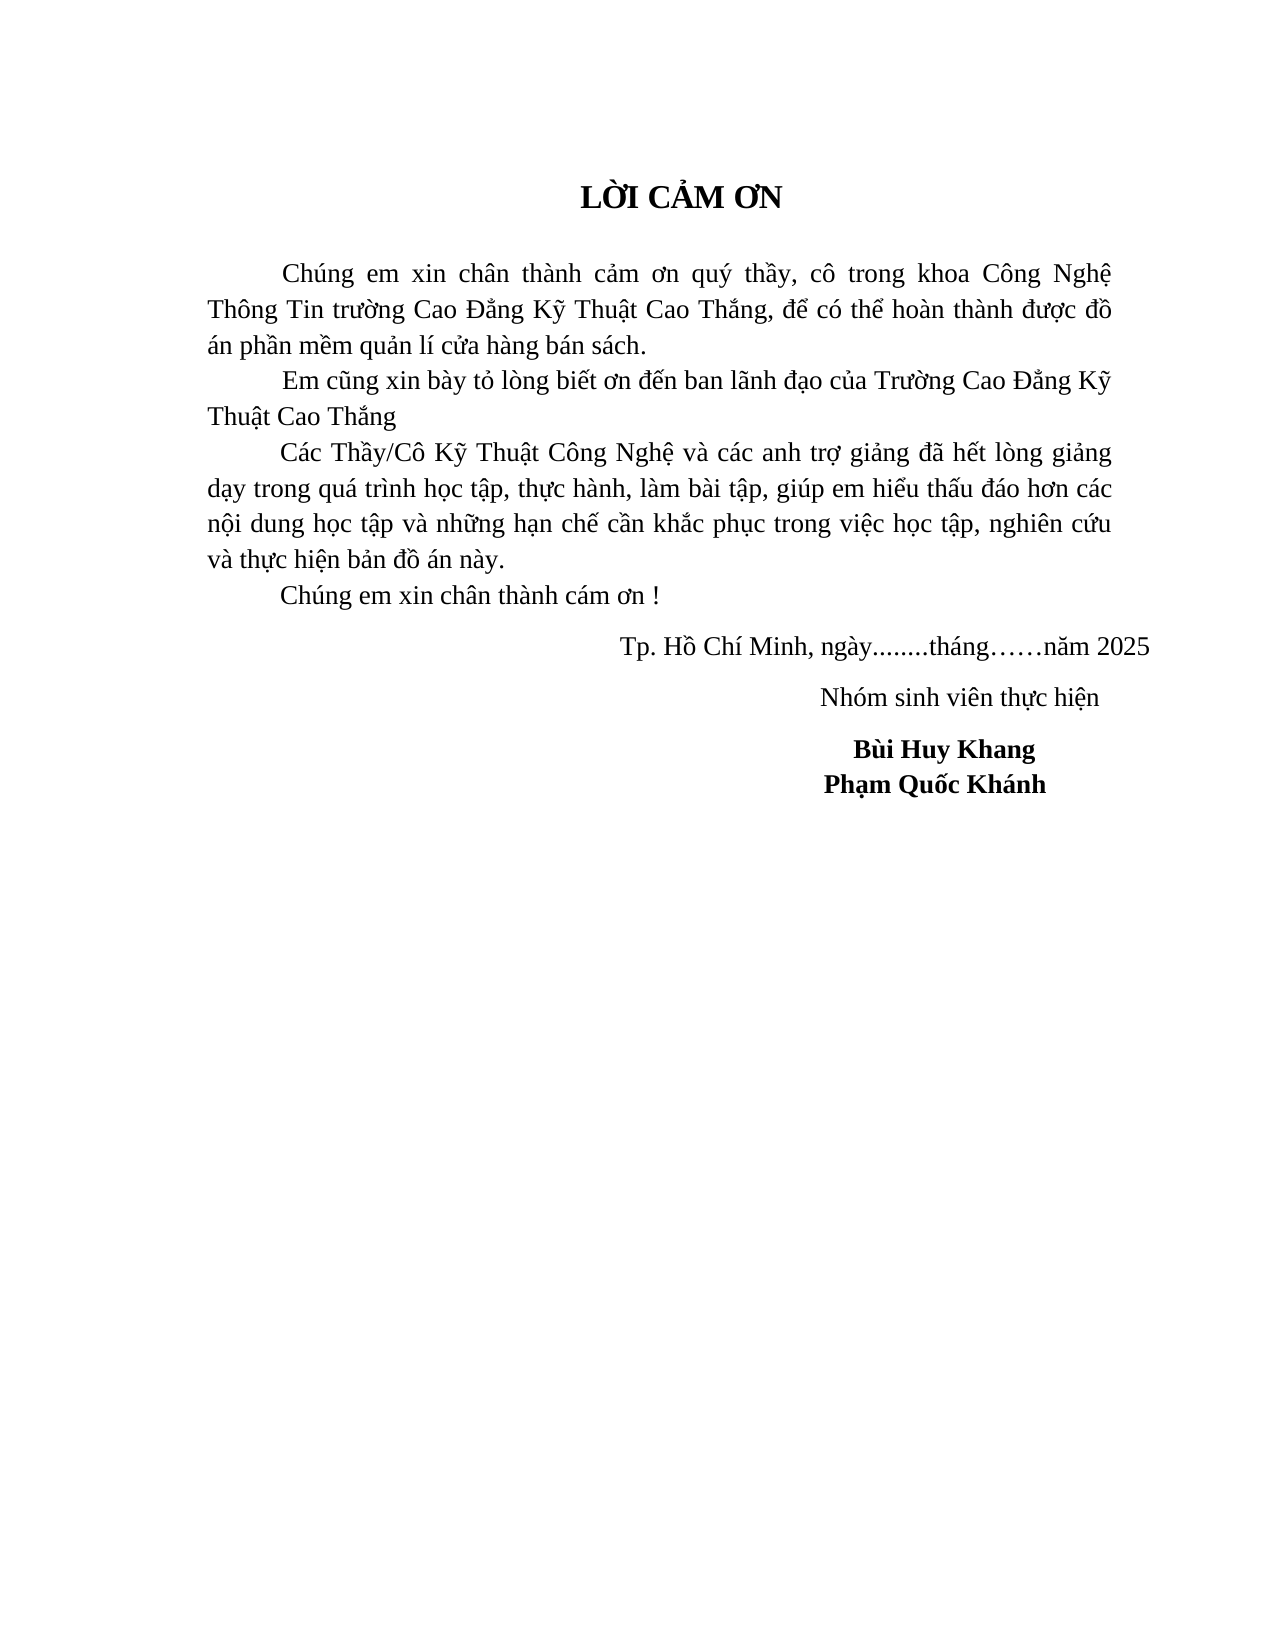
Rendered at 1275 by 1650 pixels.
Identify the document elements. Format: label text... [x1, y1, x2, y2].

text Các Thầy/Cô Kỹ Thuật Công Nghệ và các anh trợ giảng đã hết lòng giảng dạy trong quá trình học tập, thực hành, làm bài tập, giúp em hiểu thấu đáo hơn các nội dung học tập và những hạn chế cần khắc phục trong việc học tập, nghiên cứu và thực hiện bản đồ án này. [207, 436, 1113, 574]
text Em cũng xin bày tỏ lòng biết ơn đến ban lãnh đạo của Trường Cao Đẳng Kỹ Thuật Cao Thắng [207, 364, 1113, 431]
text Tp. Hồ Chí Minh, ngày tháng……năm 2025 [619, 630, 1156, 661]
text Chúng em xin chân thành cảm ơn quý thầy, cô trong khoa Công Nghệ Thông Tin trường Cao Đẳng Kỹ Thuật Cao Thắng, để có thể hoàn thành được đồ án phần mềm quản lí cửa hàng bán sách. [207, 257, 1113, 360]
text Nhóm sinh viên thực hiện [778, 681, 1141, 712]
title LỜI CẢM ƠN [207, 177, 1156, 215]
text Chúng em xin chân thành cám ơn ! [280, 579, 1156, 610]
text Bùi Huy Khang Phạm Quốc Khánh [816, 733, 1053, 799]
